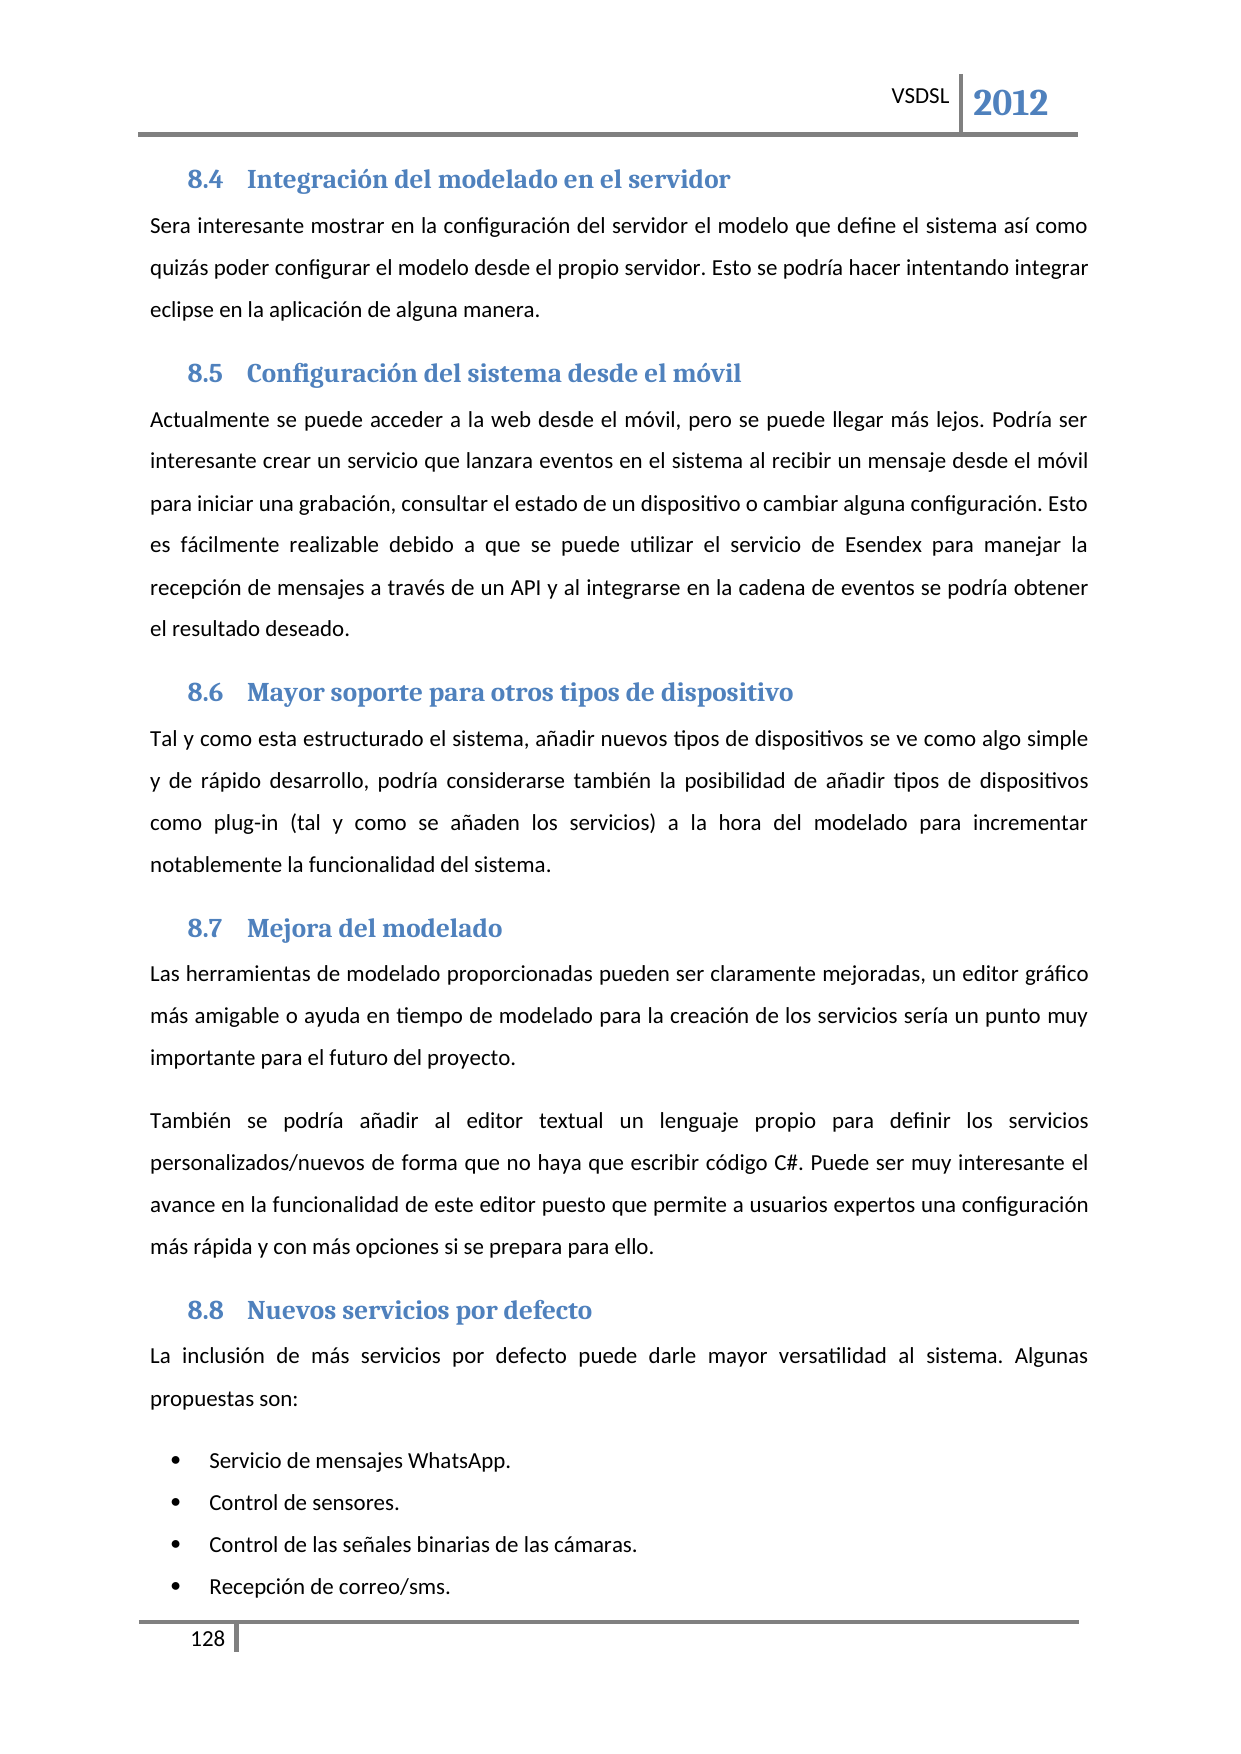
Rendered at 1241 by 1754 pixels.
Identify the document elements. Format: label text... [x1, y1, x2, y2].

list Control de sensores. [172, 1488, 1090, 1516]
text También se podría añadir al editor textual un lenguaje propio para definir los servicios personalizados/nuevos de forma que no haya que escribir código C#. Puede ser muy interesante el avance en la funcionalidad de este editor puesto que permite a usuarios expertos una configuración más rápida y con más opciones si se prepara para ello. [150, 1106, 1090, 1260]
list Servicio de mensajes WhatsApp. [172, 1446, 1090, 1474]
list Recepción de correo/sms. [172, 1572, 1090, 1600]
text Las herramientas de modelado proporcionadas pueden ser claramente mejoradas, un editor gráfico más amigable o ayuda en tiempo de modelado para la creación de los servicios sería un punto muy importante para el futuro del proyecto. [150, 959, 1090, 1071]
subtitle Mejora del modelado [187, 913, 1090, 944]
text Sera interesante mostrar en la configuración del servidor el modelo que define el sistema así como quizás poder configurar el modelo desde el propio servidor. Esto se podría hacer intentando integrar eclipse en la aplicación de alguna manera. [150, 211, 1090, 323]
text La inclusión de más servicios por defecto puede darle mayor versatilidad al sistema. Algunas propuestas son: [150, 1342, 1090, 1412]
text Tal y como esta estructurado el sistema, añadir nuevos tipos de dispositivos se ve como algo simple y de rápido desarrollo, podría considerarse también la posibilidad de añadir tipos de dispositivos como plug-in (tal y como se añaden los servicios) a la hora del modelado para incrementar notablemente la funcionalidad del sistema. [150, 724, 1090, 878]
subtitle Configuración del sistema desde el móvil [187, 358, 1090, 389]
list Control de las señales binarias de las cámaras. [172, 1530, 1090, 1558]
subtitle Mayor soporte para otros tipos de dispositivo [187, 677, 1090, 708]
subtitle Nuevos servicios por defecto [187, 1295, 1090, 1326]
text Actualmente se puede acceder a la web desde el móvil, pero se puede llegar más lejos. Podría ser interesante crear un servicio que lanzara eventos en el sistema al recibir un mensaje desde el móvil para iniciar una grabación, consultar el estado de un dispositivo o cambiar alguna configuración. Esto es fácilmente realizable debido a que se puede utilizar el servicio de Esendex para manejar la recepción de mensajes a través de un API y al integrarse en la cadena de eventos se podría obtener el resultado deseado. [150, 405, 1090, 643]
subtitle Integración del modelado en el servidor [187, 164, 1090, 196]
